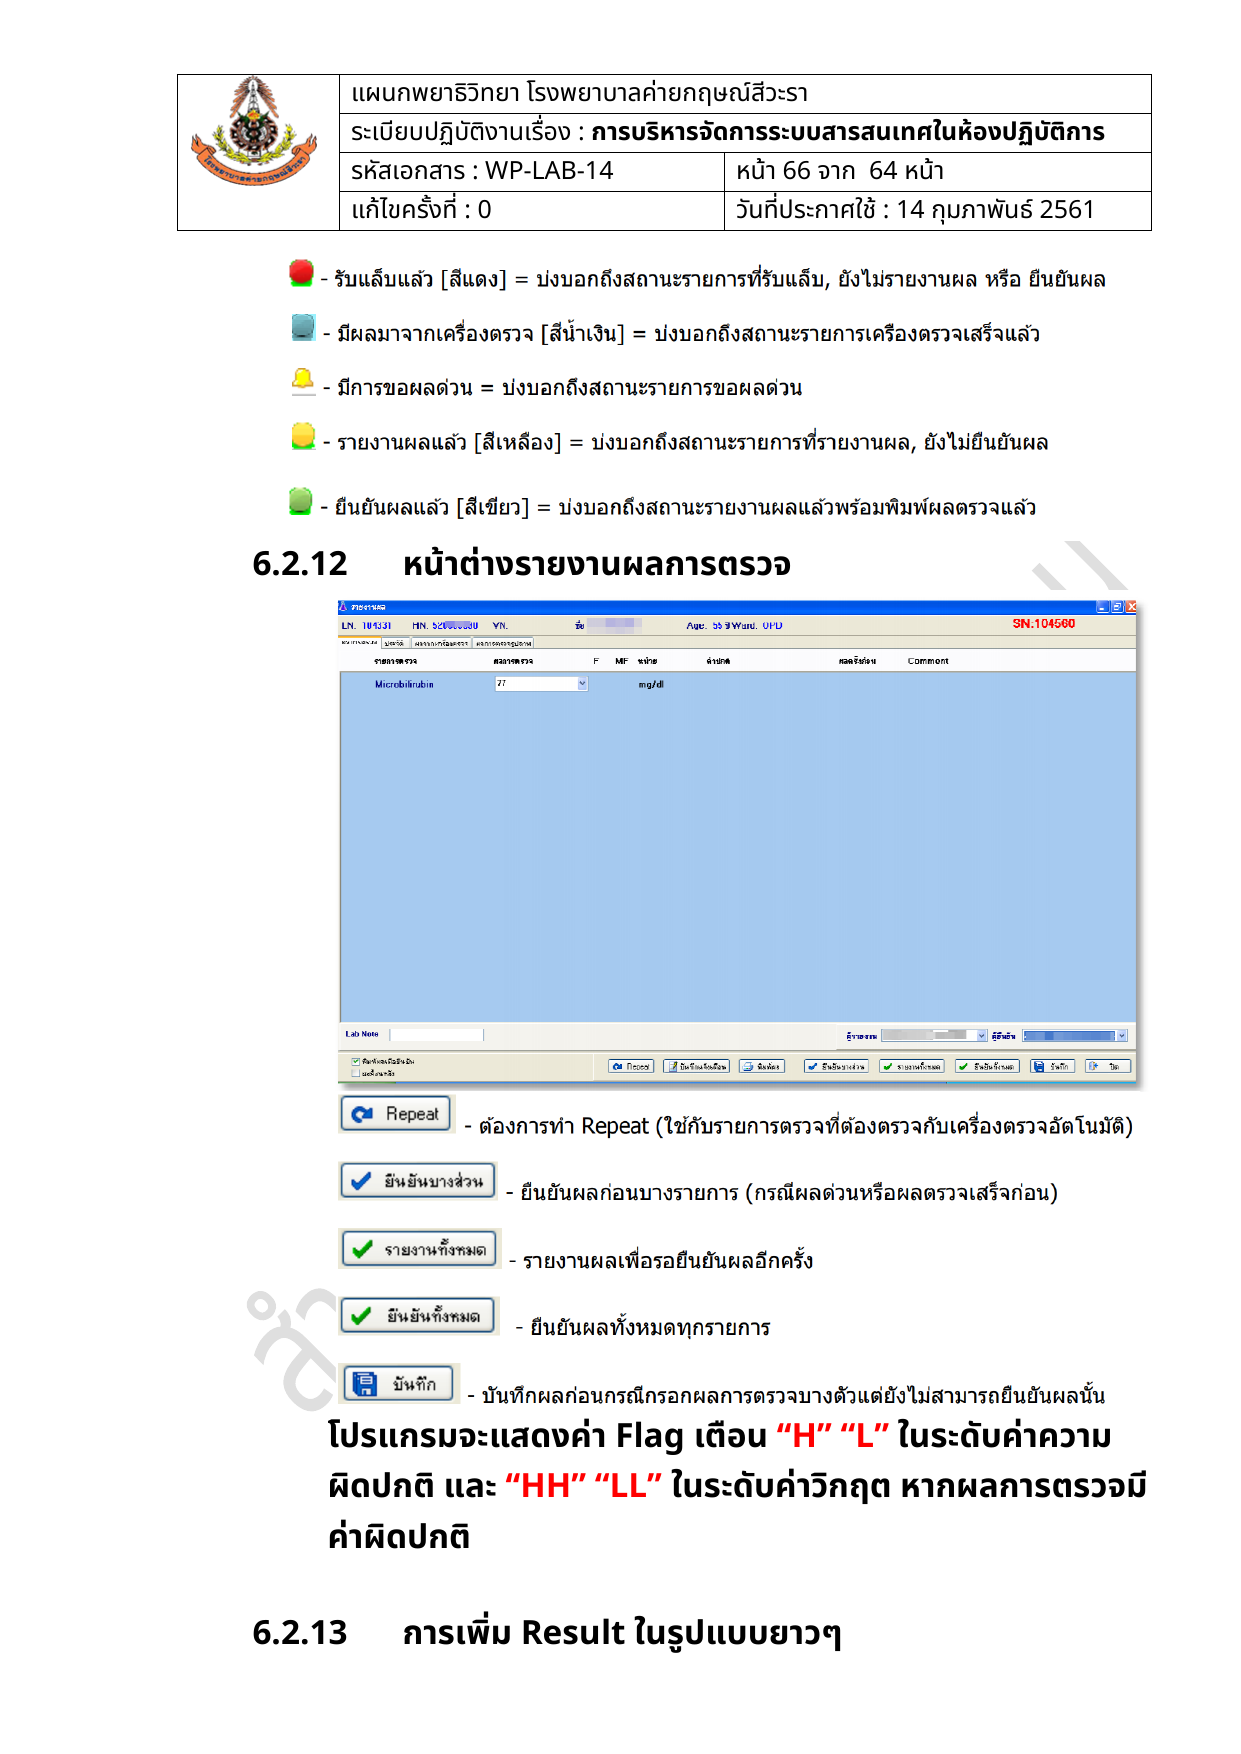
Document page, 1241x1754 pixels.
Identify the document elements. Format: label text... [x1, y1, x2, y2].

list หน้าต่างรายงานผลการตรวจ [252, 540, 1152, 591]
picture [252, 233, 1132, 541]
list โปรแกรมจะแสดงค่า Flag เตือน “H” “L” ในระดับค่าความผิดปกติ และ “HH” “LL” ในระดับค่าวิกฤต หากผลการตรวจมีค่าผิดปกติ [327, 1412, 1152, 1563]
picture [327, 590, 1149, 1412]
picture [188, 75, 318, 187]
list การเพิ่ม Result ในรูปแบบยาวๆ [252, 1609, 1152, 1659]
